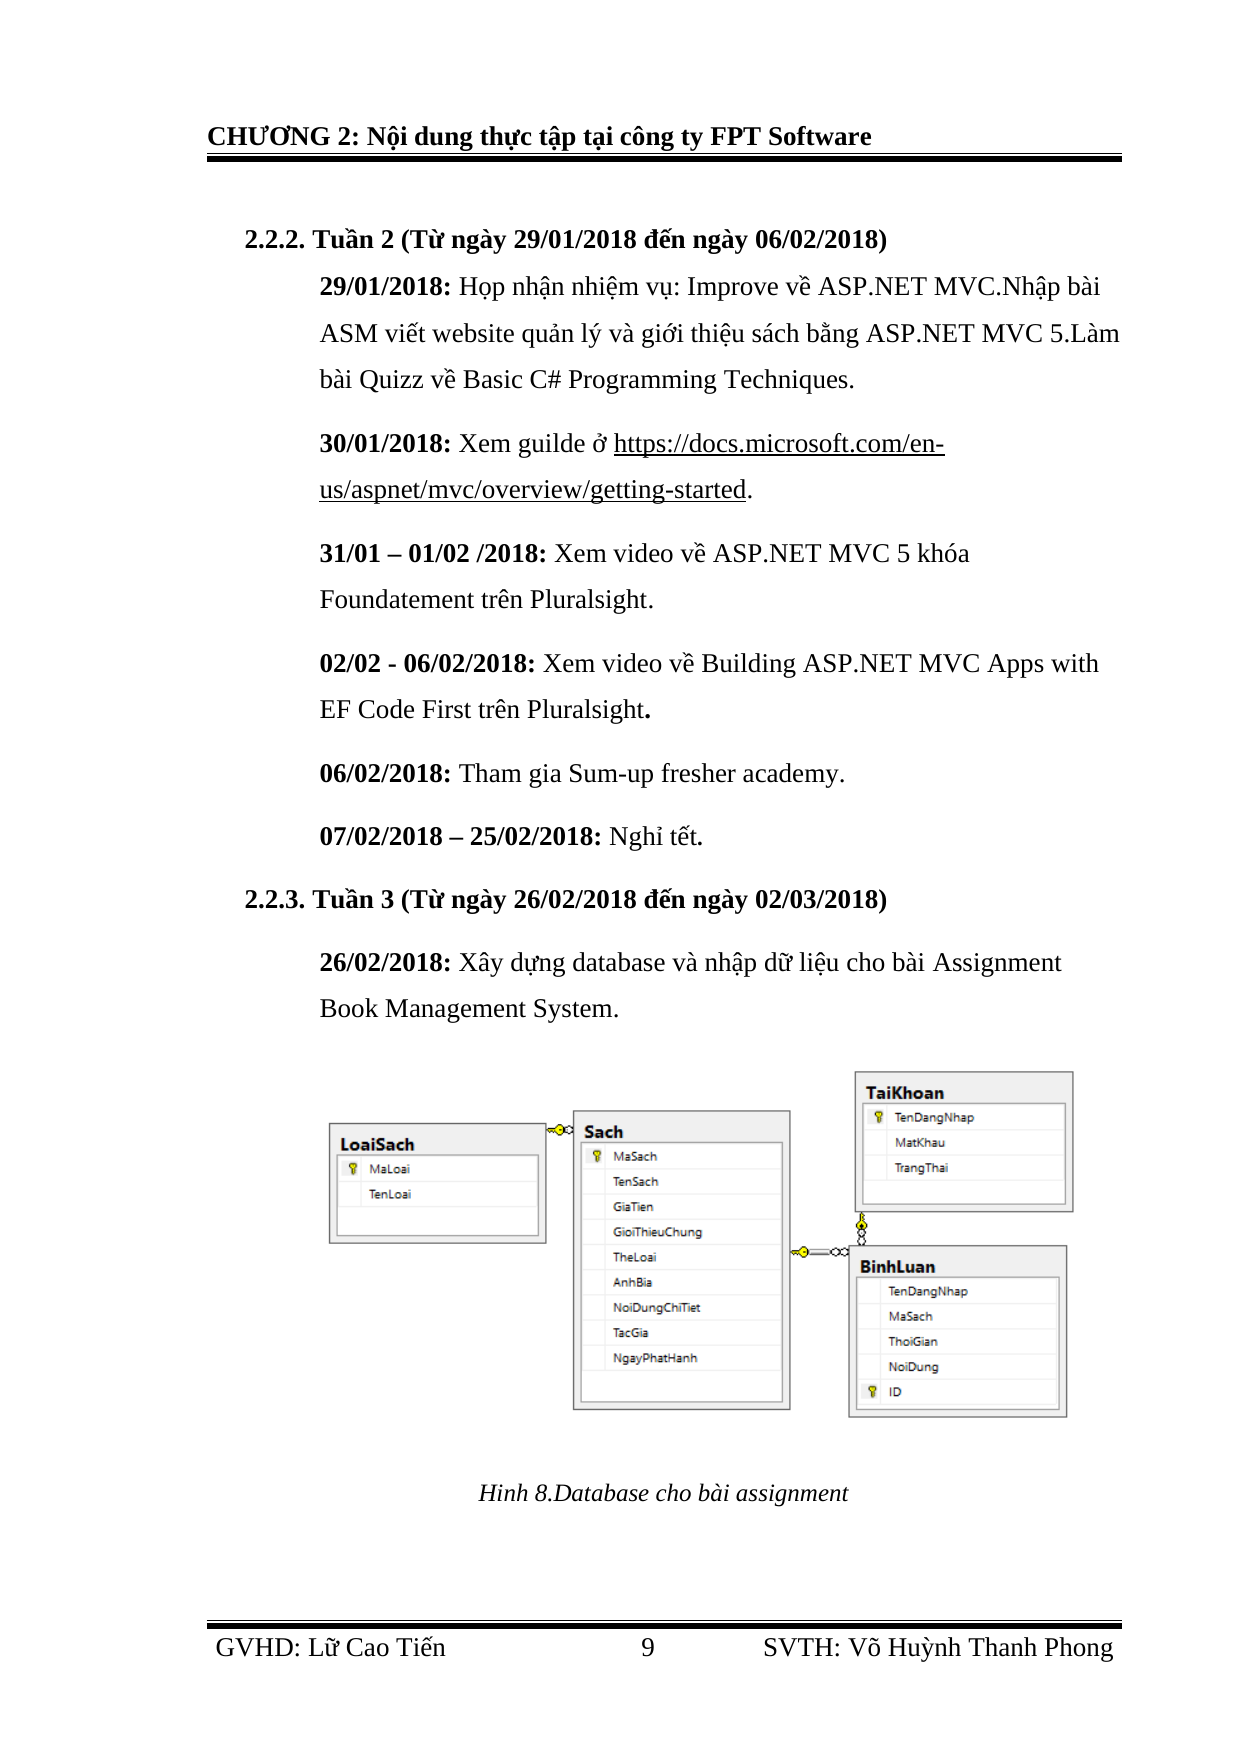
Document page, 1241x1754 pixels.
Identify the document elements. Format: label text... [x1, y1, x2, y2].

text Hinh 8.Database cho bài assignment [207, 1478, 1122, 1507]
text Tuần 2 (Từ ngày 29/01/2018 đến ngày 06/02/2018) [244, 224, 1122, 255]
text Tuần 3 (Từ ngày 26/02/2018 đến ngày 02/03/2018) [244, 884, 1122, 946]
text 29/01/2018: Họp nhận nhiệm vụ: Improve về ASP.NET MVC.Nhập bài ASM viết website quản lý và giới thiệu sách bằng ASP.NET MVC 5.Làm bài Quizz về Basic C# Programming Techniques. [319, 270, 1122, 395]
text 31/01 – 01/02 /2018: Xem video về ASP.NET MVC 5 khóa Foundatement trên Pluralsight. [319, 537, 1122, 615]
text 06/02/2018: Tham gia Sum-up fresher academy. [207, 757, 1122, 788]
text 07/02/2018 – 25/02/2018: Nghỉ tết. [207, 820, 1122, 851]
text 02/02 - 06/02/2018: Xem video về Building ASP.NET MVC Apps with EF Code First trên Pluralsight. [319, 647, 1122, 725]
picture [319, 1056, 1085, 1448]
text 26/02/2018: Xây dựng database và nhập dữ liệu cho bài Assignment Book Management System. [319, 946, 1122, 1024]
text 30/01/2018: Xem guilde ở https://docs.microsoft.com/en-us/aspnet/mvc/overview/getting-started. [319, 427, 1122, 505]
